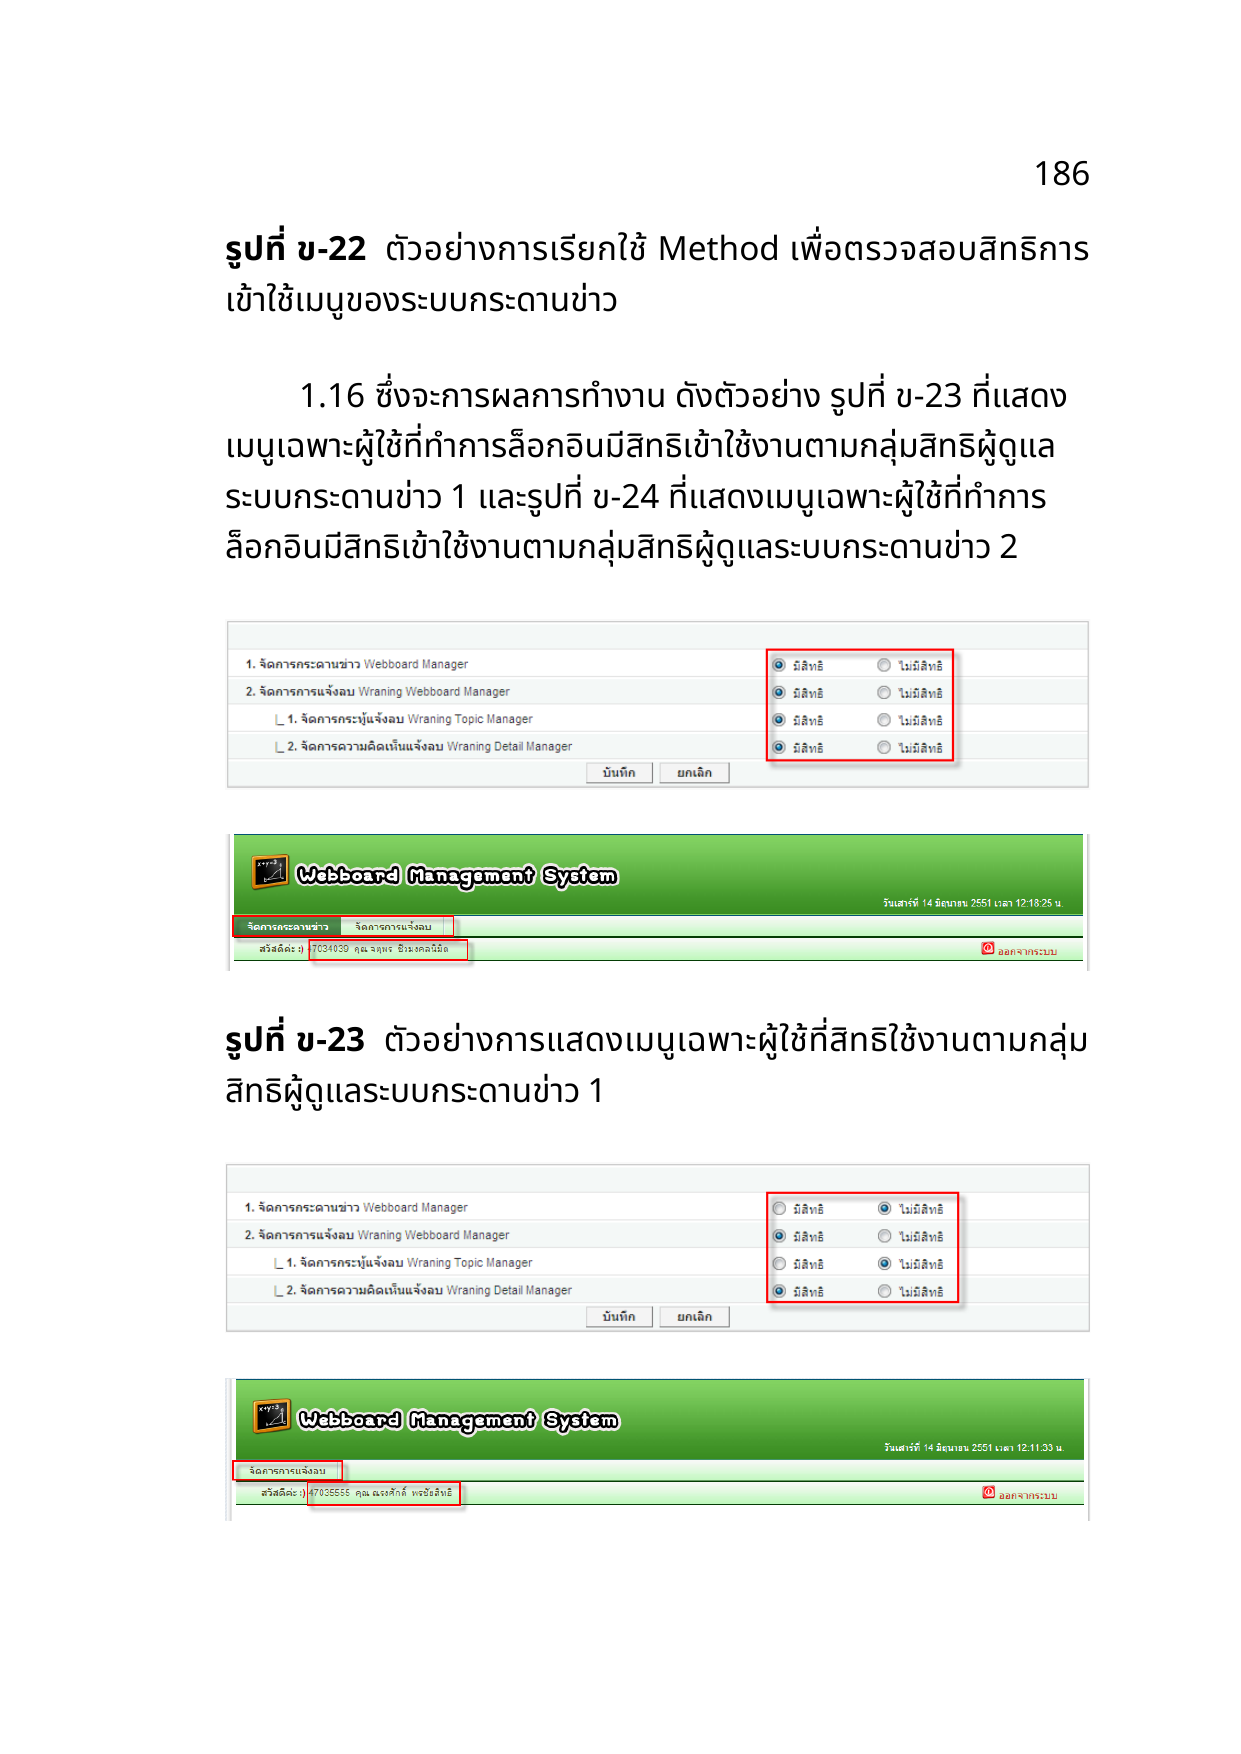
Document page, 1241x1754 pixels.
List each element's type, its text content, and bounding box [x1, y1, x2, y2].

text 1.16 ซึ่งจะการผลการทำงาน ดังตัวอย่าง รูปที่ ข-23 ที่แสดงเมนูเฉพาะผู้ใช้ที่ทำการล็อกอินมีสิทธิเข้าใช้งานตามกลุ่มสิทธิผู้ดูแลระบบกระดานข่าว1 และรูปที่ ข-24 ที่แสดงเมนูเฉพาะผู้ใช้ที่ทำการล็อกอินมีสิทธิเข้าใช้งานตามกลุ่มสิทธิผู้ดูแลระบบกระดานข่าว2 [225, 371, 1090, 574]
picture [225, 1378, 1091, 1521]
picture [225, 619, 1091, 790]
text รูปที่ ข-23 ตัวอย่างการแสดงเมนูเฉพาะผู้ใช้ที่สิทธิใช้งานตามกลุ่มสิทธิผู้ดูแลระบบกระดานข่าว1 [225, 1016, 1090, 1117]
picture [225, 834, 1091, 971]
picture [225, 1162, 1091, 1333]
text รูปที่ ข-22 ตัวอย่างการเรียกใช้ Method เพื่อตรวจสอบสิทธิการเข้าใช้เมนูของระบบกระดานข่าว [225, 225, 1090, 326]
